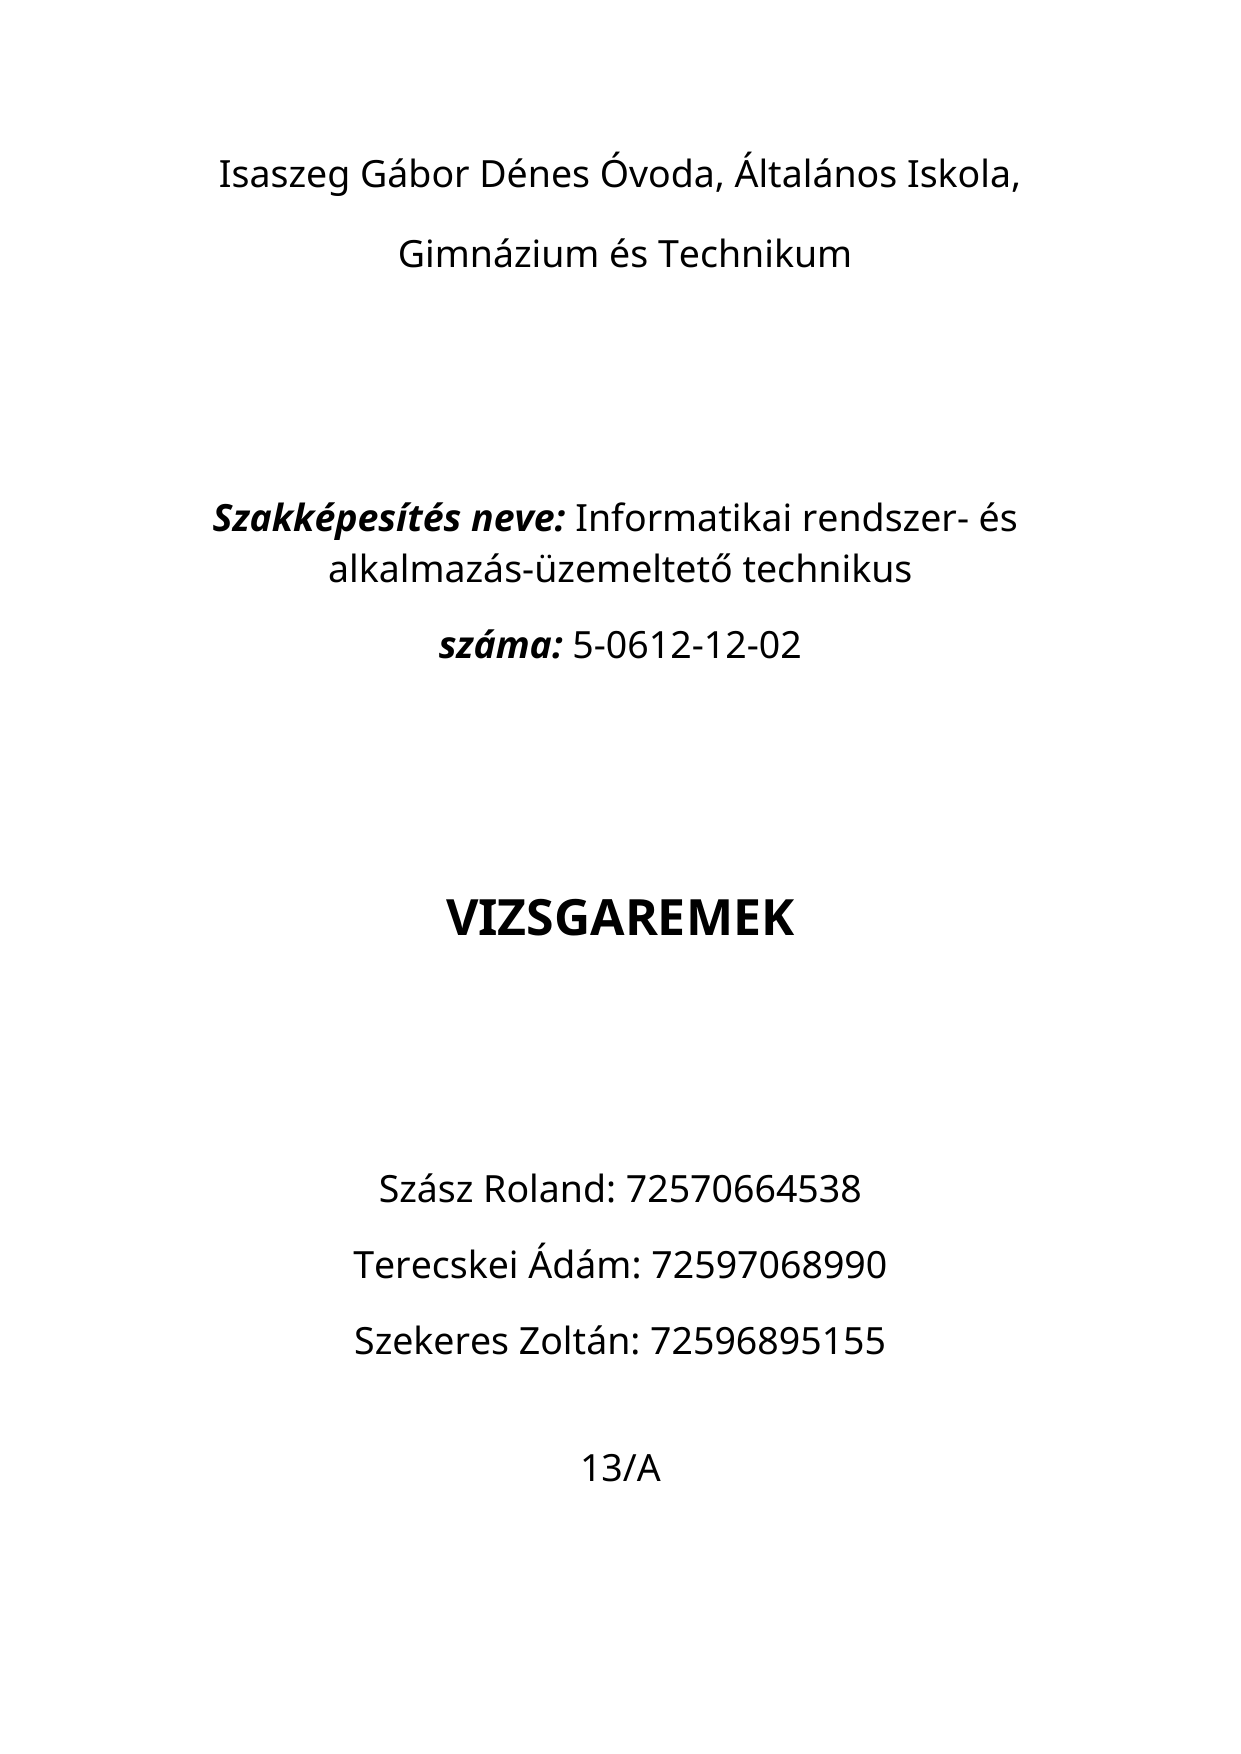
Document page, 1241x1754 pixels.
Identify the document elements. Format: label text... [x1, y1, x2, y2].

text Gimnázium és Technikum [148, 228, 1093, 279]
text 13/A [148, 1391, 1093, 1493]
text Isaszeg Gábor Dénes Óvoda, Általános Iskola, [148, 148, 1093, 199]
text Szekeres Zoltán: 72596895155 [148, 1315, 1093, 1366]
text Terecskei Ádám: 72597068990 [148, 1239, 1093, 1290]
text Szász Roland: 72570664538 [148, 1163, 1093, 1214]
text VIZSGAREMEK [148, 882, 1093, 950]
text Szakképesítés neve: Informatikai rendszer- és alkalmazás-üzemeltető technikus [148, 491, 1093, 593]
text száma: 5-0612-12-02 [148, 618, 1093, 669]
